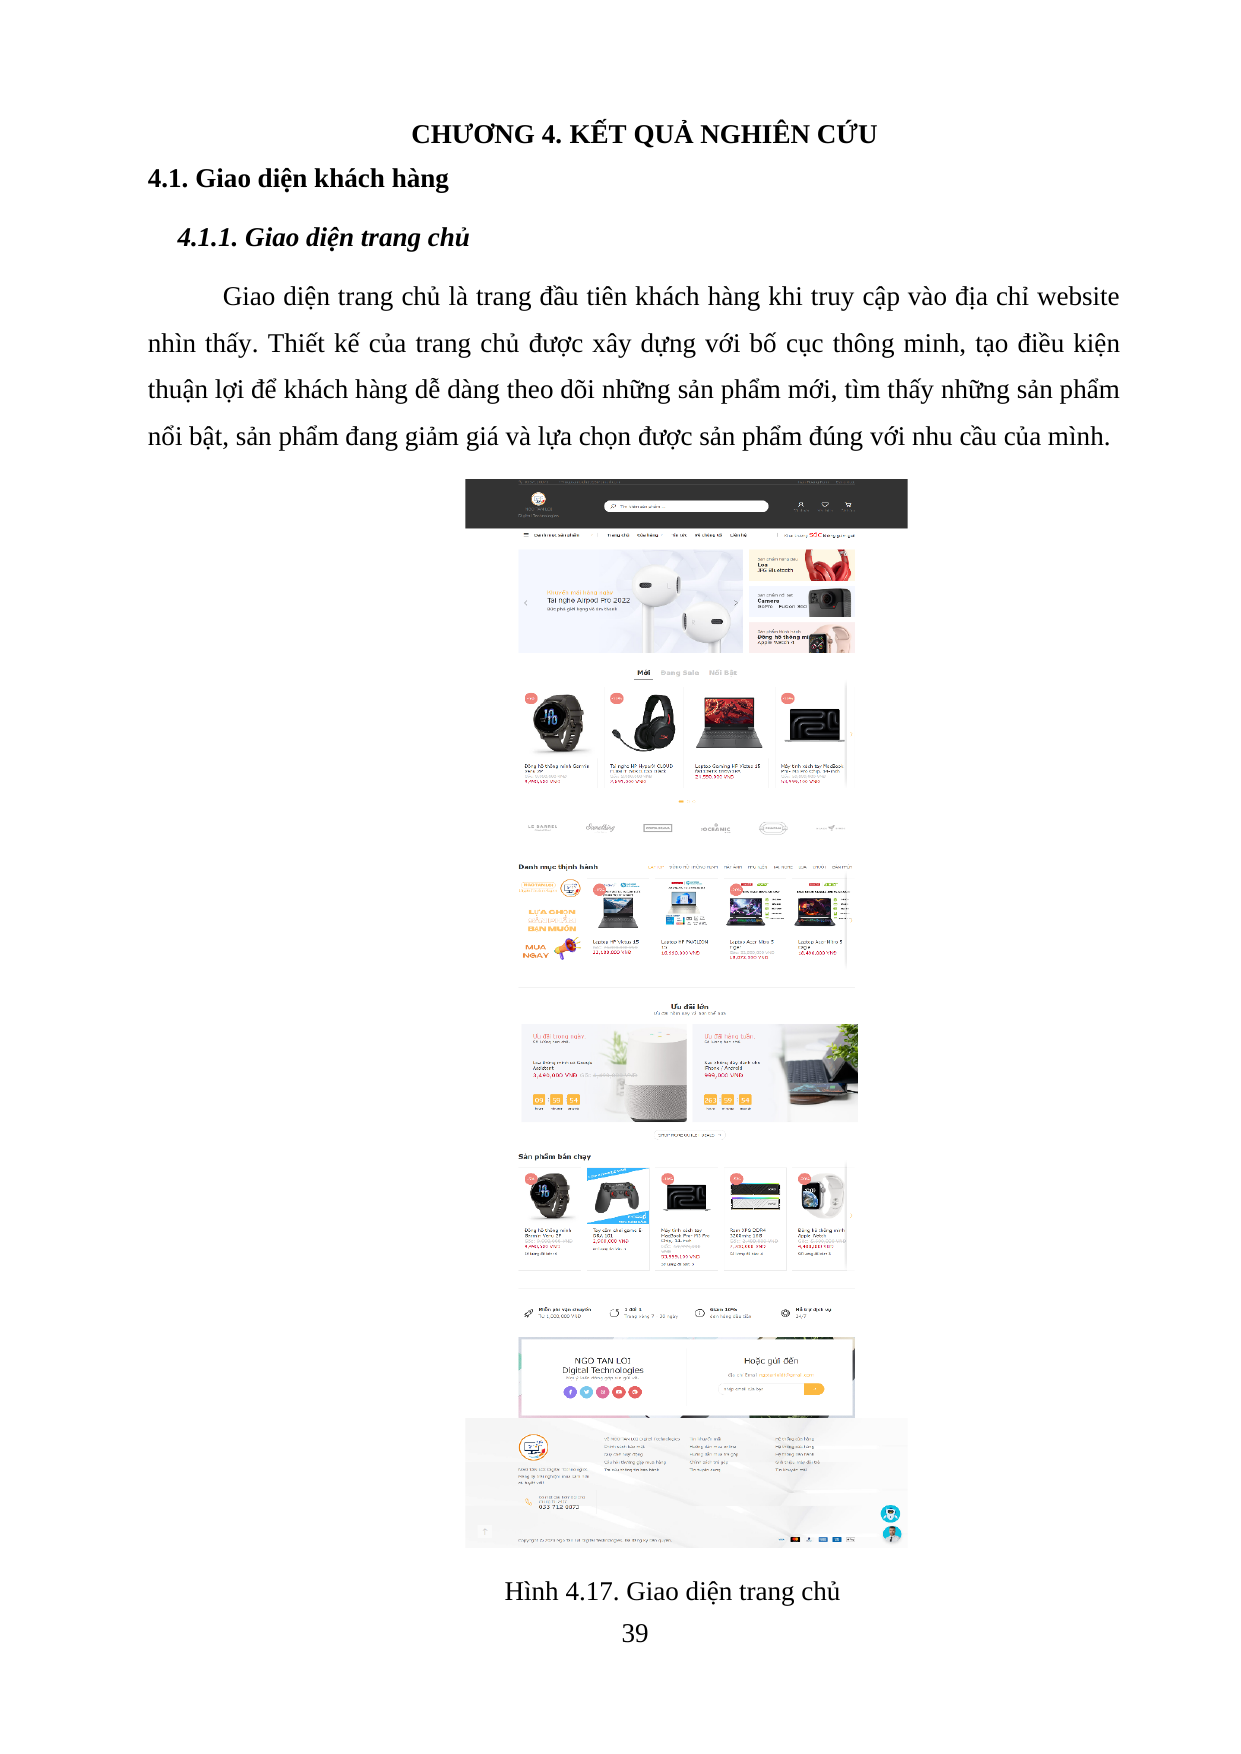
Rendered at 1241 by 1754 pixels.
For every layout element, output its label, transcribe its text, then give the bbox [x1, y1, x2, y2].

picture [465, 479, 908, 1548]
subtitle Giao diện khách hàng [148, 162, 1122, 193]
subtitle KẾT QUẢ NGHIÊN CỨU [166, 118, 1122, 149]
text Giao diện trang chủ là trang đầu tiên khách hàng khi truy cập vào địa chỉ website nhìn thấy. Thiết kế của trang chủ được xây dựng với bố cục thông minh, tạo điều kiện thuận lợi để khách hàng dễ dàng theo dõi những sản phẩm mới, tìm thấy những sản phẩm nổi bật, sản phẩm đang giảm giá và lựa chọn được sản phẩm đúng với nhu cầu của mình. [148, 280, 1122, 451]
subtitle Giao diện trang chủ [177, 221, 1122, 252]
